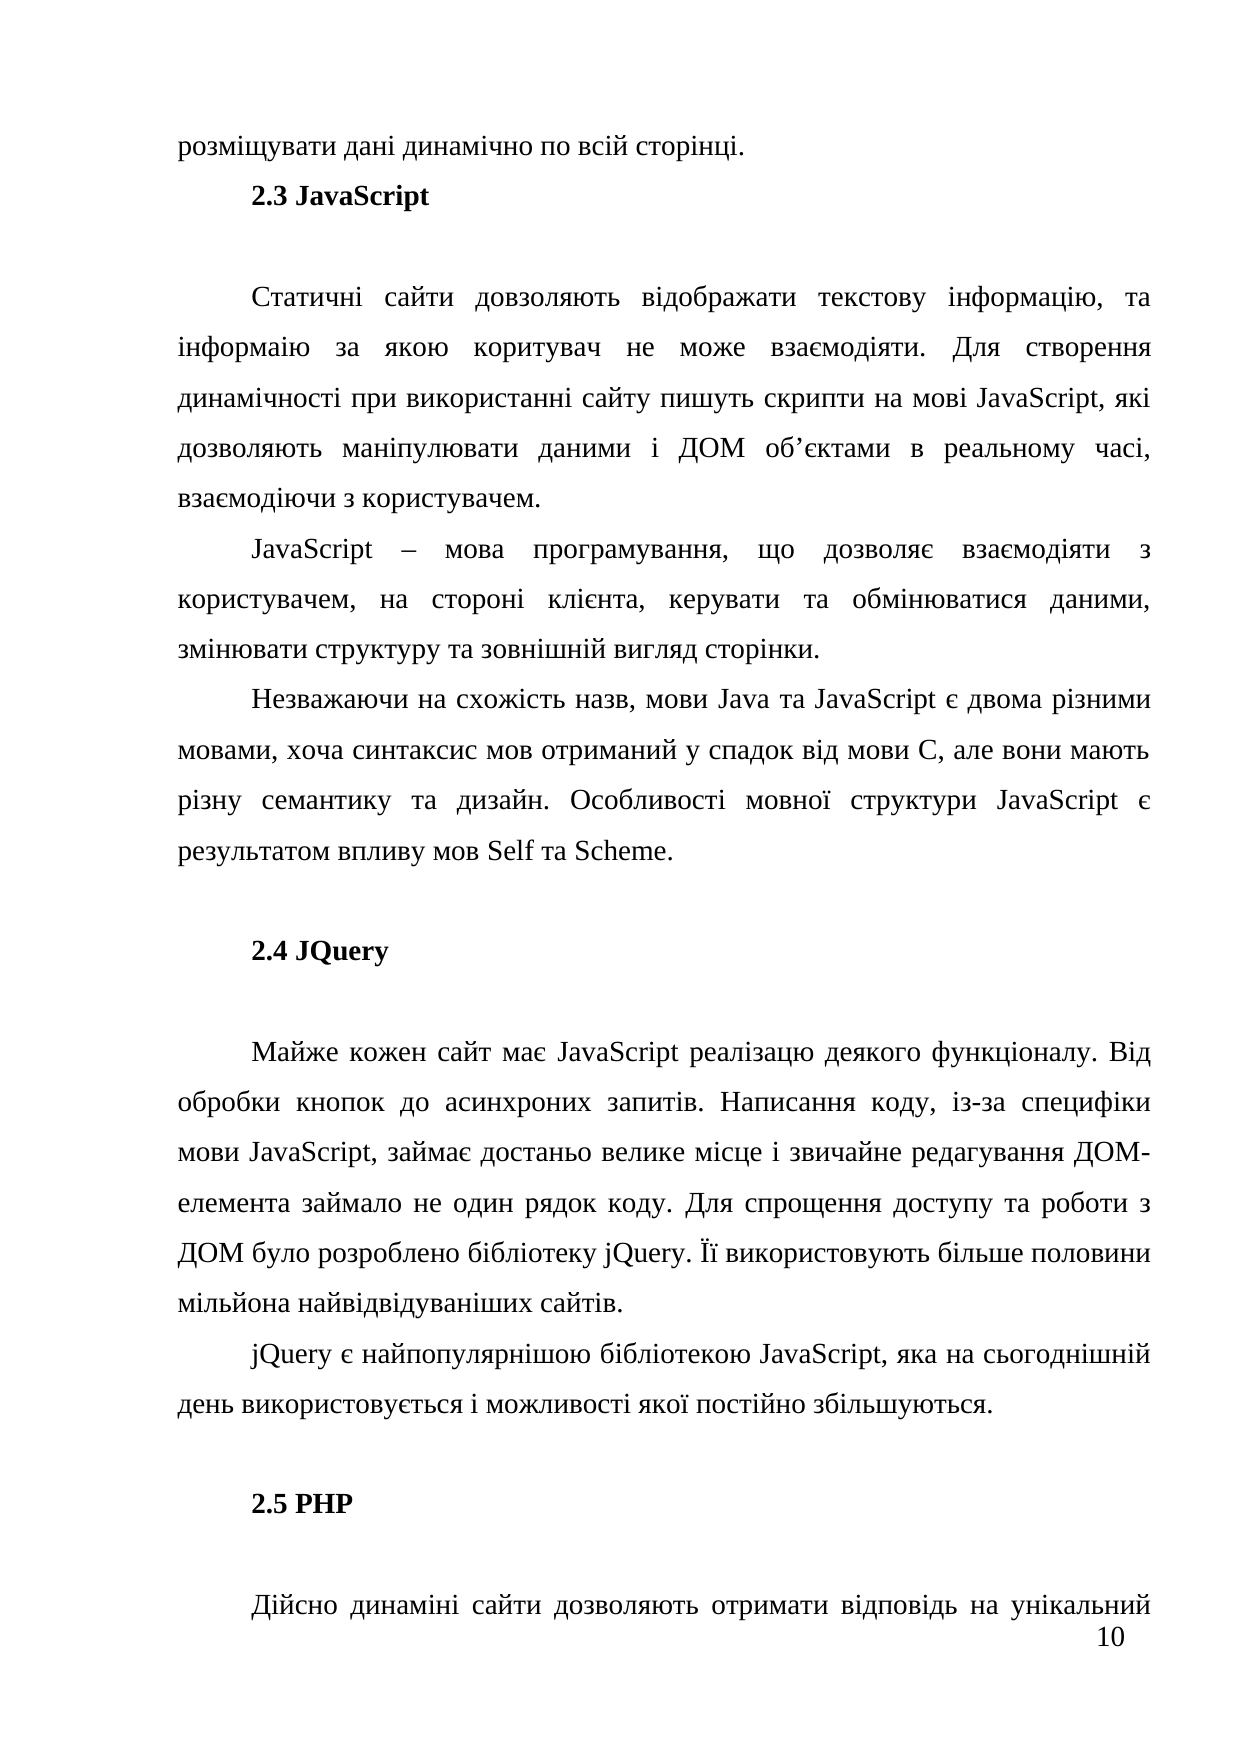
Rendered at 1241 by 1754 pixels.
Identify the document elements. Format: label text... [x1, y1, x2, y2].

subtitle 2.3 JavaScript [177, 178, 1152, 212]
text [177, 128, 1152, 162]
text 2.5 PHP [177, 1487, 1152, 1520]
text Незважаючи на схожість назв, мови Java та JavaScript є двома різними мовами, хоча синтаксис мов отриманий у спадок від мови С, але вони мають різну семантику та дизайн. Особливості мовної структури JavaScript є результатом впливу мов Self та Scheme. [177, 682, 1152, 866]
text jQuery є найпопулярнішою бібліотекою JavaScript, яка на сьогоднішній день використовується і можливості якої постійно збільшуються. [177, 1336, 1152, 1419]
text JavaScript – мова програмування, що дозволяє взаємодіяти з користувачем, на стороні клієнта, керувати та обмінюватися даними, змінювати структуру та зовнішній вигляд сторінки. [177, 531, 1152, 665]
text Майже кожен сайт має JavaScript реалізацю деякого функціоналу. Від обробки кнопок до асинхроних запитів. Написання коду, із-за специфіки мови JavaScript, займає достаньо велике місце і звичайне редагування ДОМ-елемента займало не один рядок коду. Для спрощення доступу та роботи з ДОМ було розроблено бібліотеку jQuery. Її використовують більше половини мільйона найвідвідуваніших сайтів. [177, 1034, 1152, 1319]
subtitle 2.4 JQuery [177, 933, 1152, 967]
text Статичні сайти довзоляють відображати текстову інформацію, та інформаію за якою коритувач не може взаємодіяти. Для створення динамічності при використанні сайту пишуть скрипти на мові JavaScript, які дозволяють маніпулювати даними і ДОМ об’єктами в реальному часі, взаємодіючи з користувачем. [177, 279, 1152, 514]
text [177, 1587, 1152, 1621]
